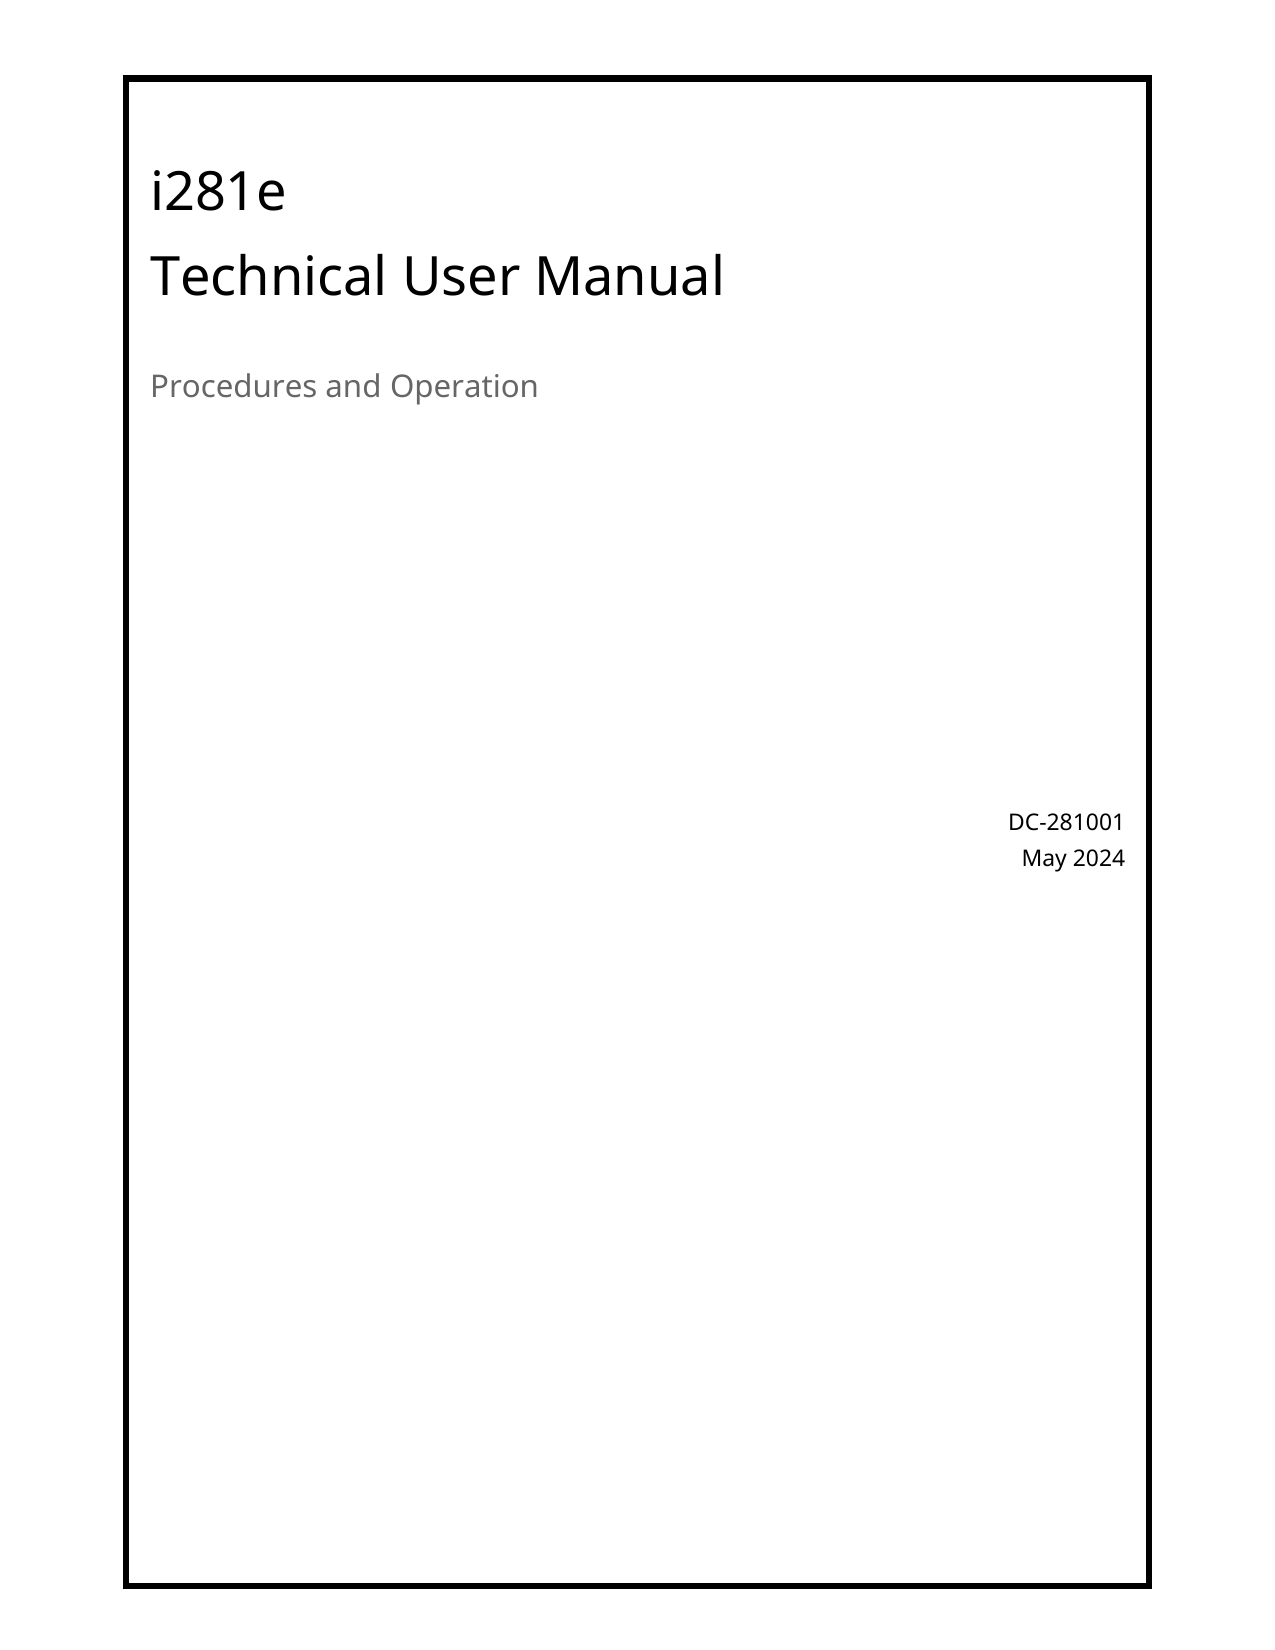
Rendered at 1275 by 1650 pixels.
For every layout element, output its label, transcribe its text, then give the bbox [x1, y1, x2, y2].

title i281e Technical User Manual [150, 152, 1125, 311]
text May 2024 [150, 842, 1125, 873]
text DC-281001 [150, 806, 1125, 837]
subtitle Procedures and Operation [150, 364, 1125, 407]
